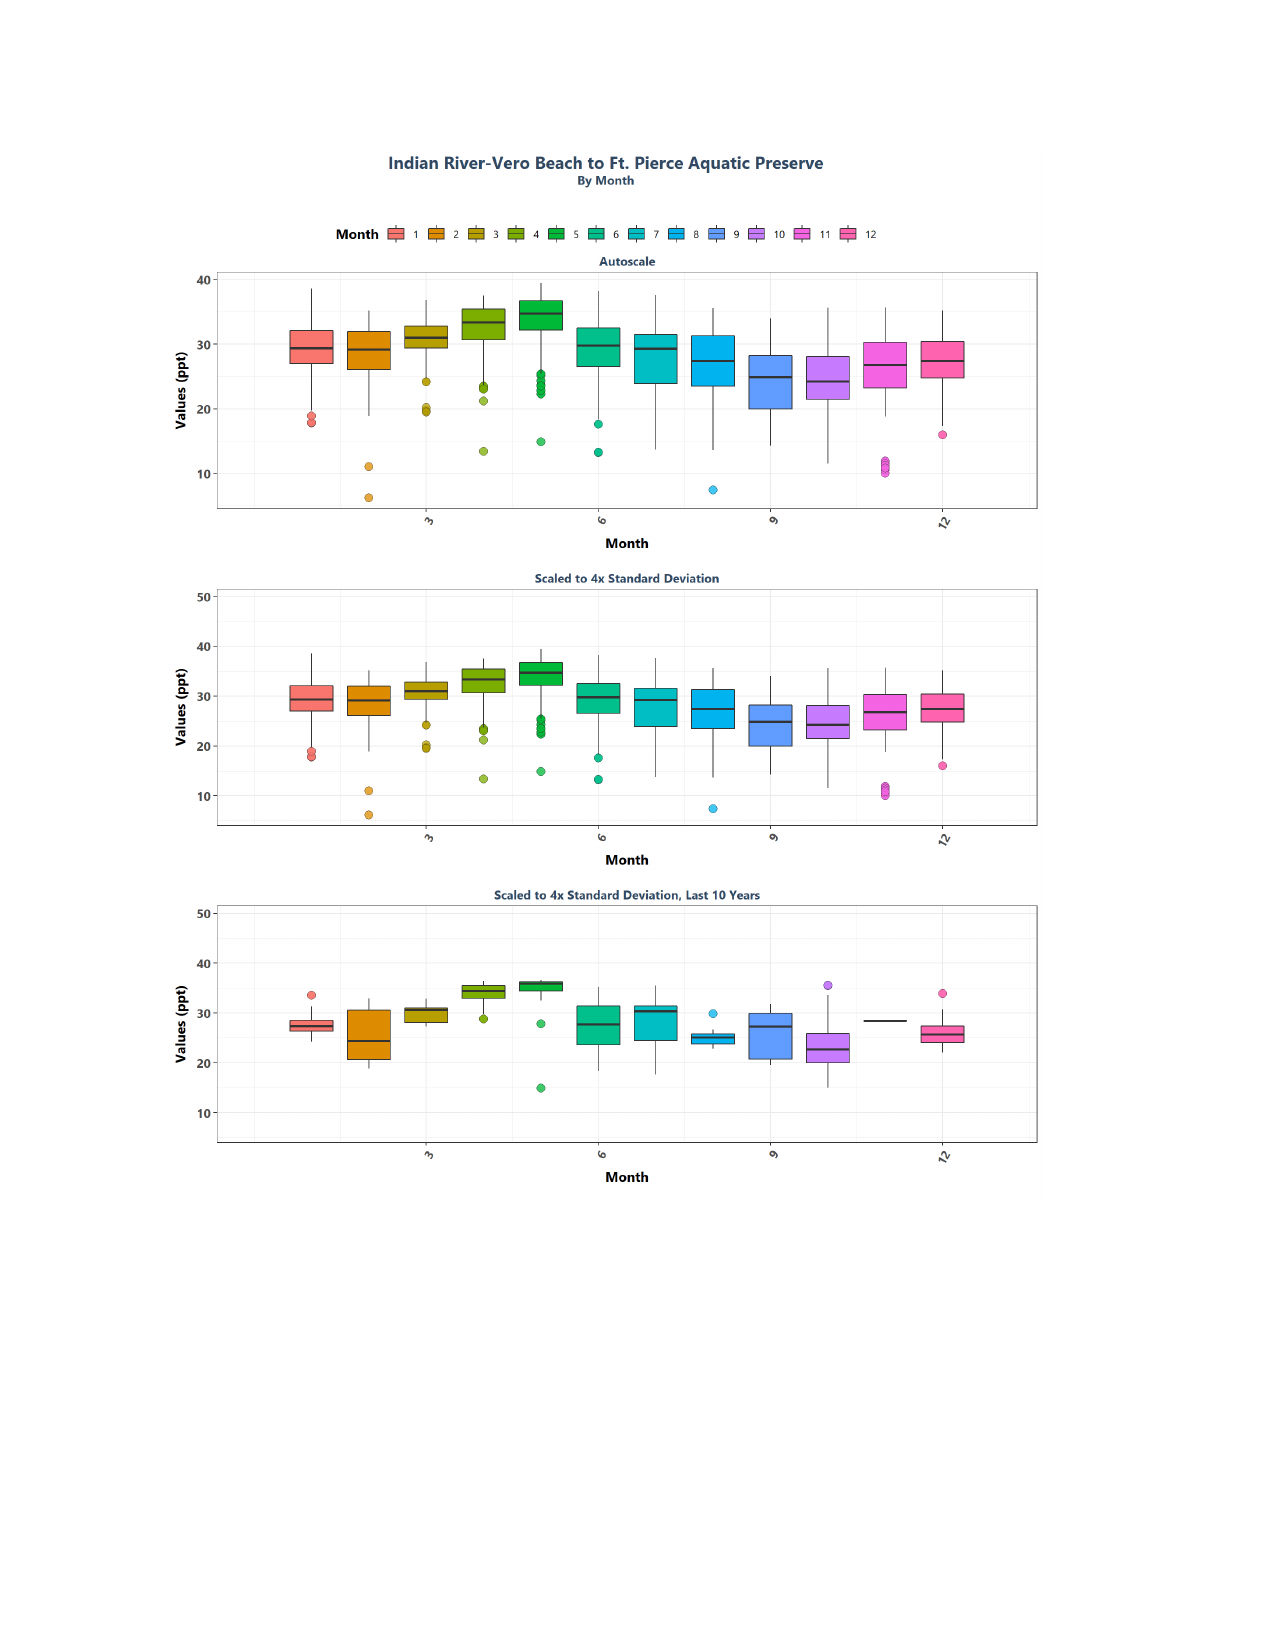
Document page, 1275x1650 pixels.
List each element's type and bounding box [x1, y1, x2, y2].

picture [168, 150, 1044, 1200]
